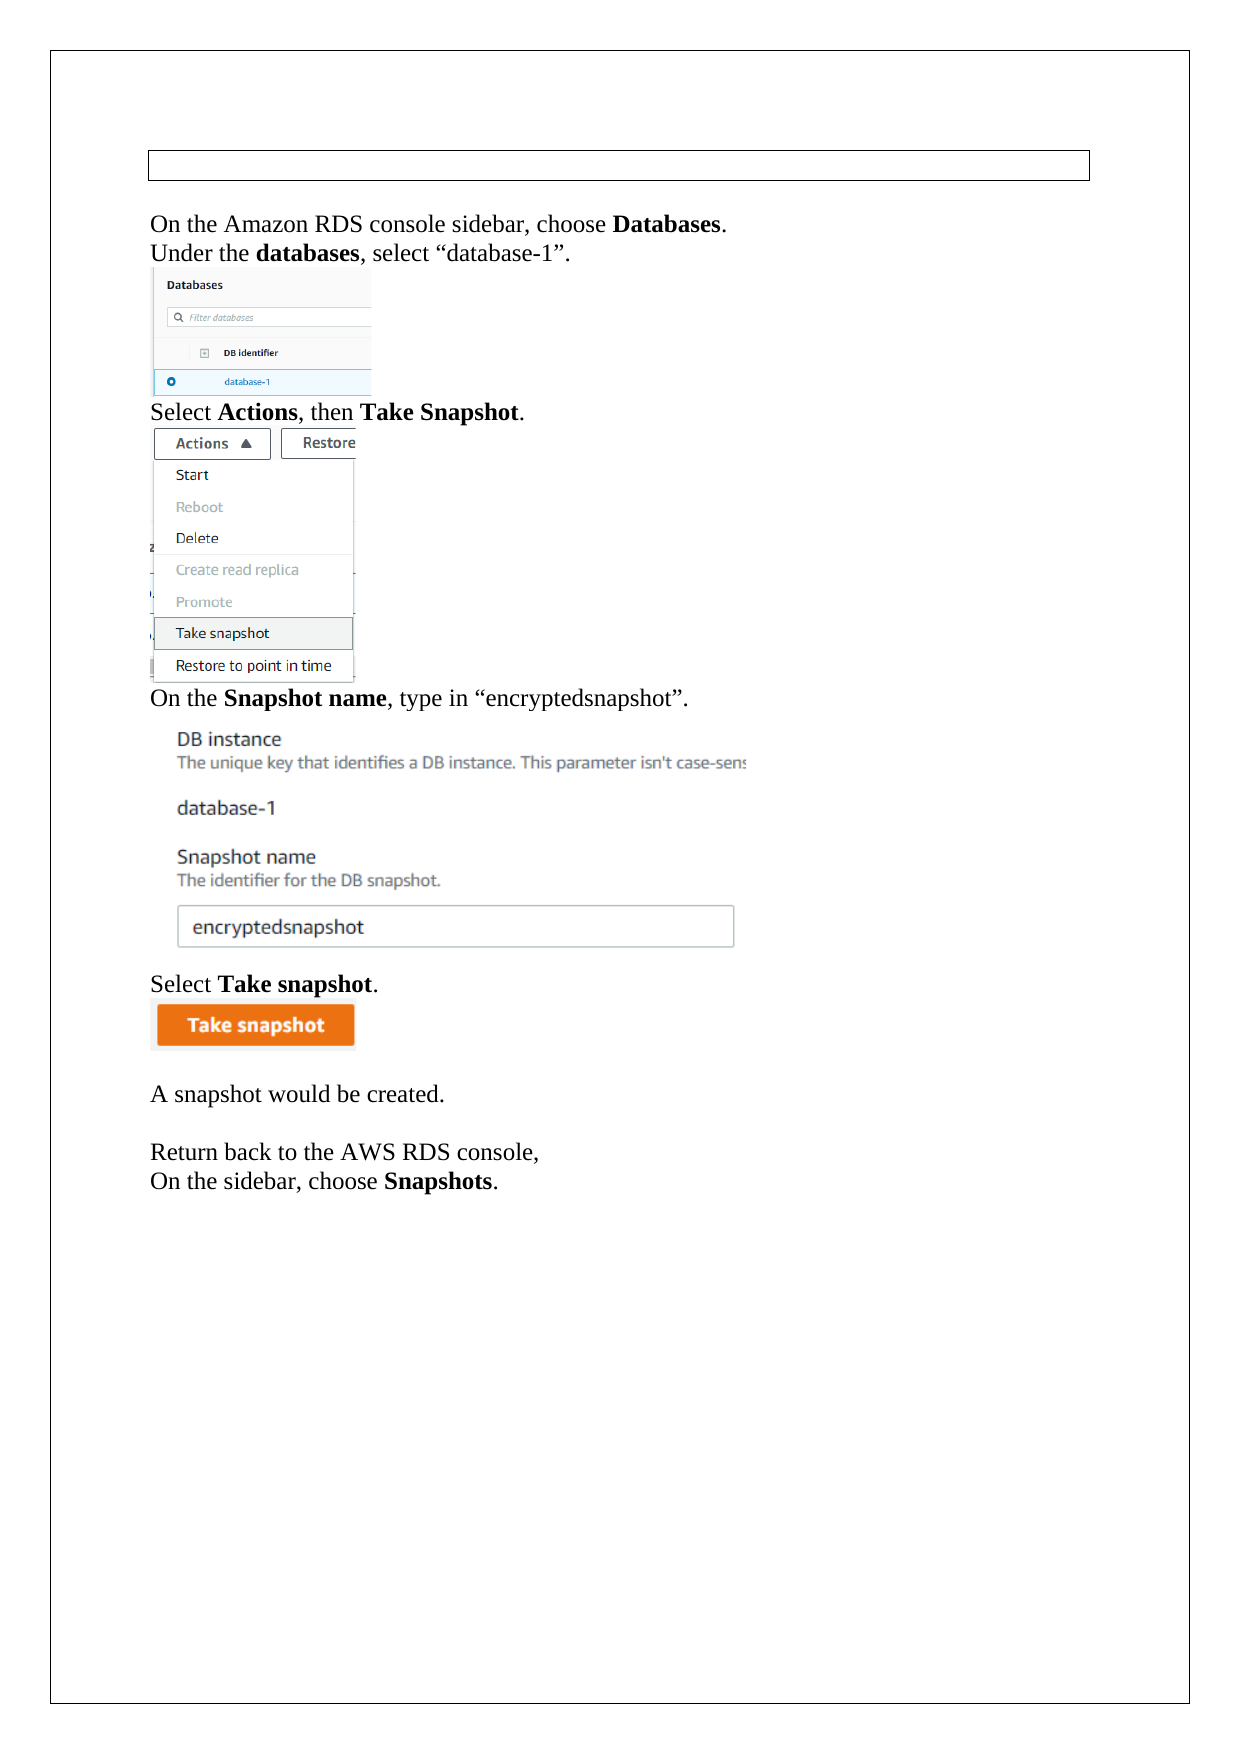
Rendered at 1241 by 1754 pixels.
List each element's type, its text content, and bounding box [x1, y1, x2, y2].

picture [150, 425, 356, 683]
picture [150, 267, 372, 397]
text On the sidebar, choose Snapshots. [150, 1166, 1090, 1194]
text Under the databases, select “database-1”. [150, 238, 1090, 267]
text Return back to the AWS RDS console, [150, 1137, 1090, 1166]
text On the Amazon RDS console sidebar, choose Databases. [150, 209, 1090, 238]
picture [150, 711, 747, 964]
text Select Actions, then Take Snapshot. [150, 397, 1090, 426]
picture [150, 998, 357, 1051]
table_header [149, 151, 1089, 180]
text Select Take snapshot. [150, 969, 1090, 998]
text A snapshot would be created. [150, 1079, 1090, 1108]
